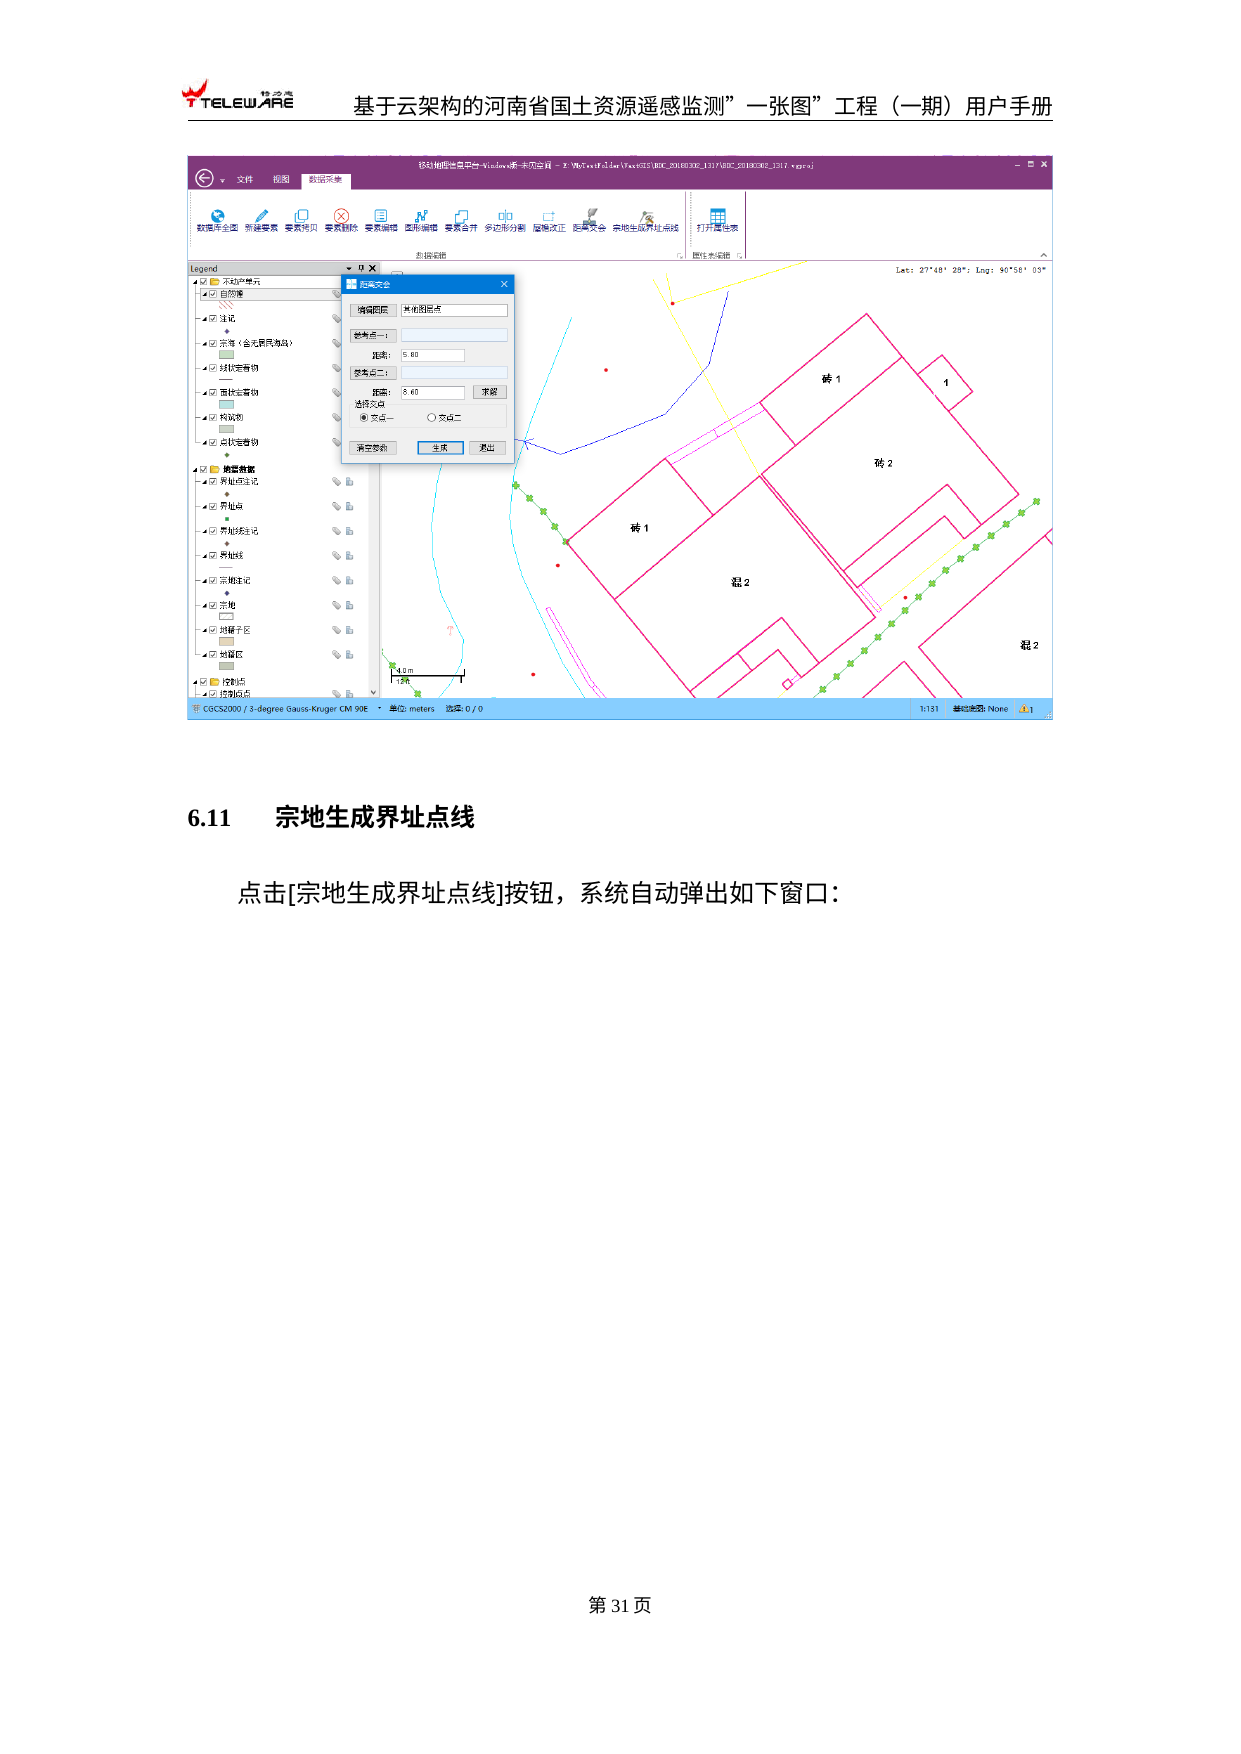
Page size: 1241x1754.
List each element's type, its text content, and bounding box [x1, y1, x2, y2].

picture [187, 155, 1053, 720]
picture [181, 78, 295, 109]
subtitle 宗地生成界址点线 [187, 798, 1053, 834]
text 点击[宗地生成界址点线]按钮，系统自动弹出如下窗口： [187, 859, 1053, 924]
